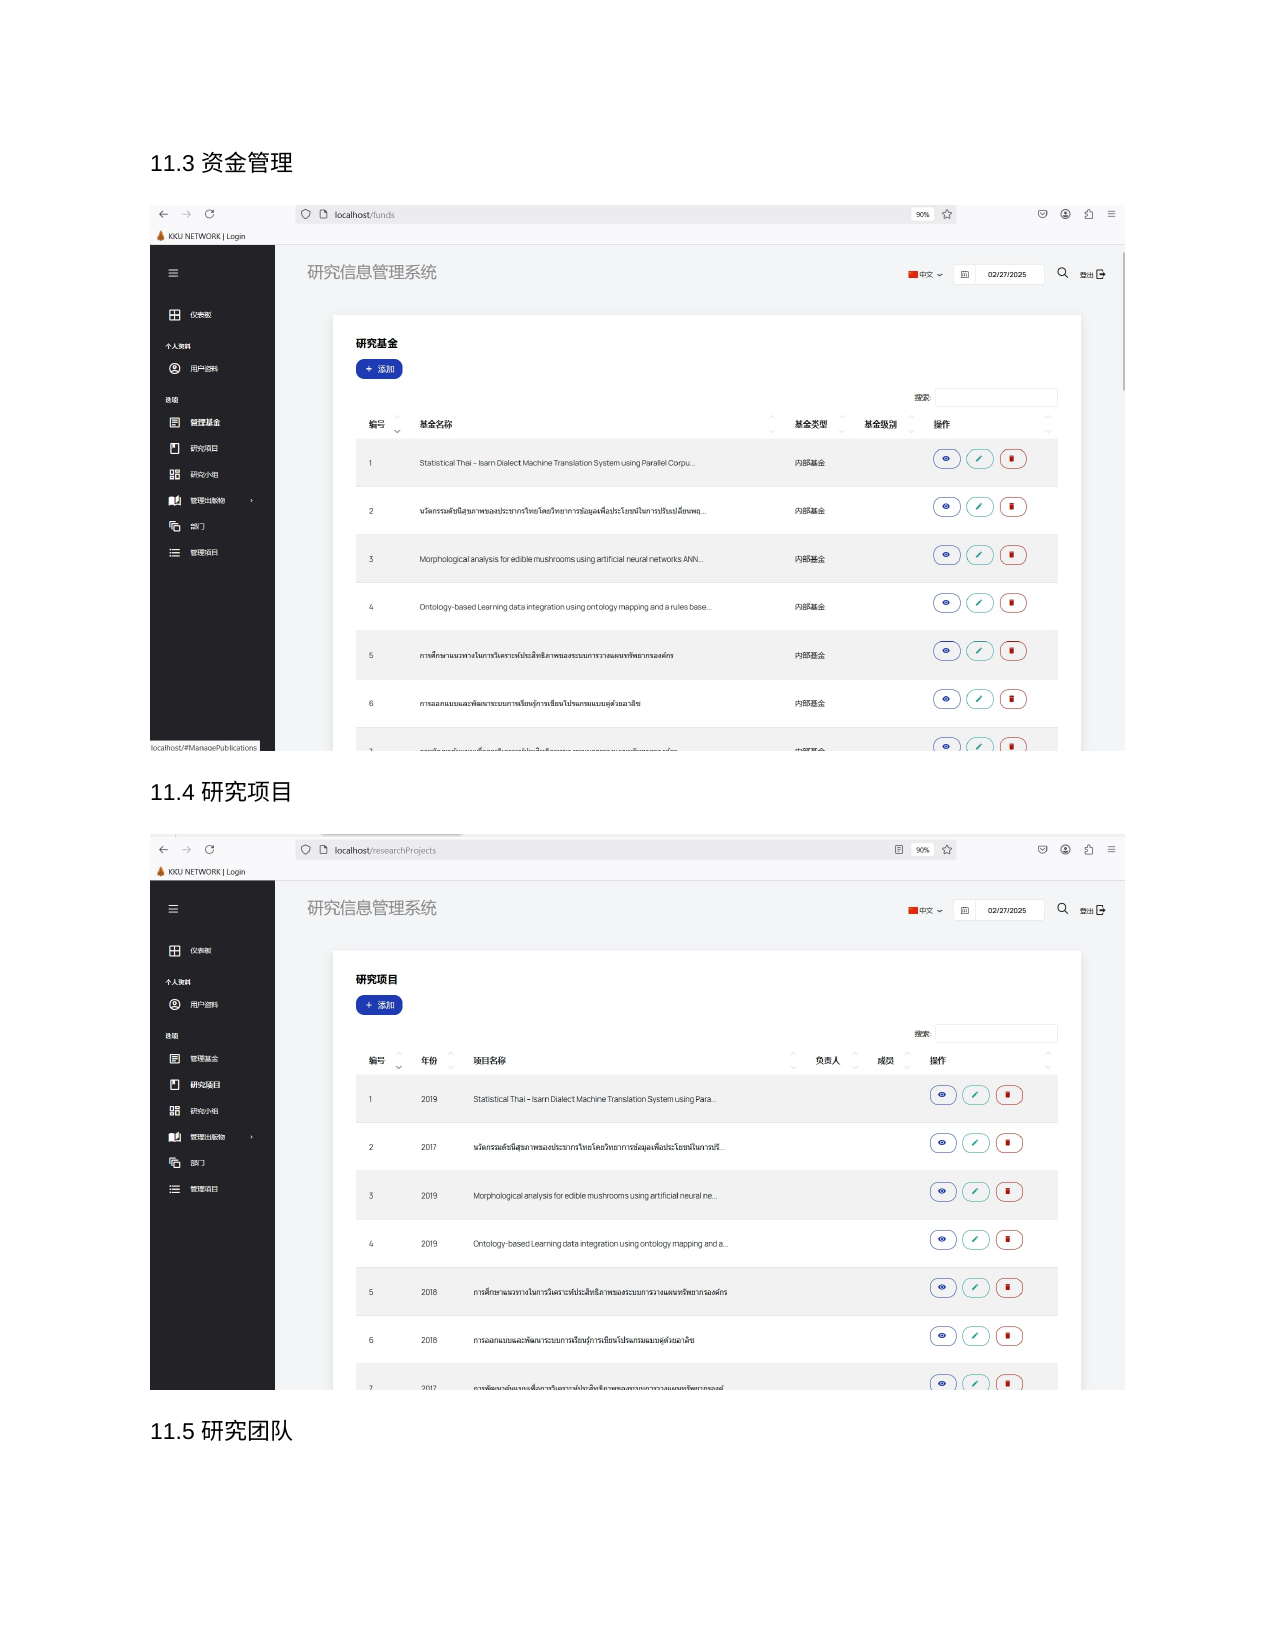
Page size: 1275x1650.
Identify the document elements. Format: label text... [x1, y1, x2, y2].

text 11.4 研究项目 [150, 779, 1125, 806]
text 11.3 资金管理 [150, 150, 1125, 176]
picture [150, 834, 1125, 1390]
picture [150, 205, 1125, 751]
text 11.5 研究团队 [150, 1418, 1125, 1444]
